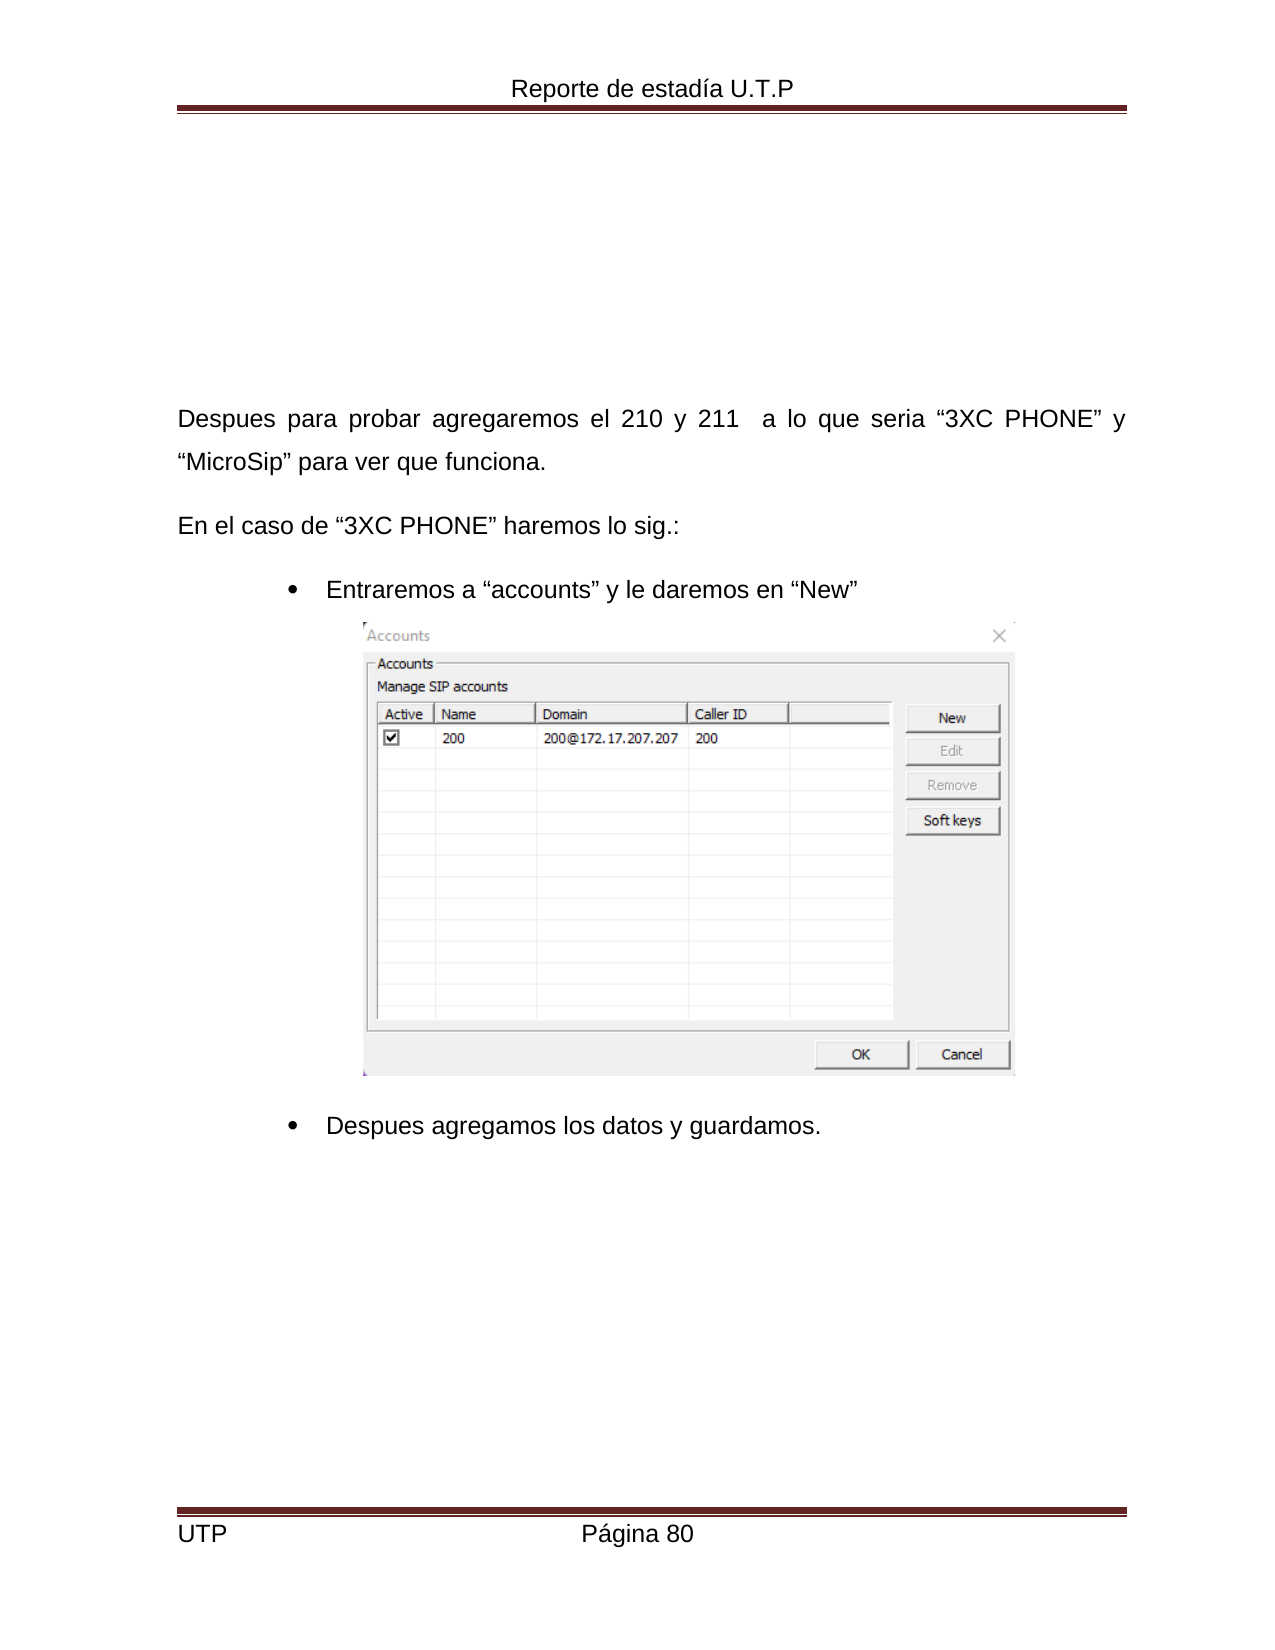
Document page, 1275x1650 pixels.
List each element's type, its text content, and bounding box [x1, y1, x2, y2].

text En el caso de “3XC PHONE” haremos lo sig.: [177, 511, 1127, 539]
picture [363, 622, 1016, 1076]
list Entraremos a “accounts” y le daremos en “New” [288, 574, 1127, 603]
text Despues para probar agregaremos el 210 y 211 a lo que seria “3XC PHONE” y “MicroSip” para ver que funciona. [177, 403, 1127, 475]
list Despues agregamos los datos y guardamos. [288, 1111, 1127, 1140]
